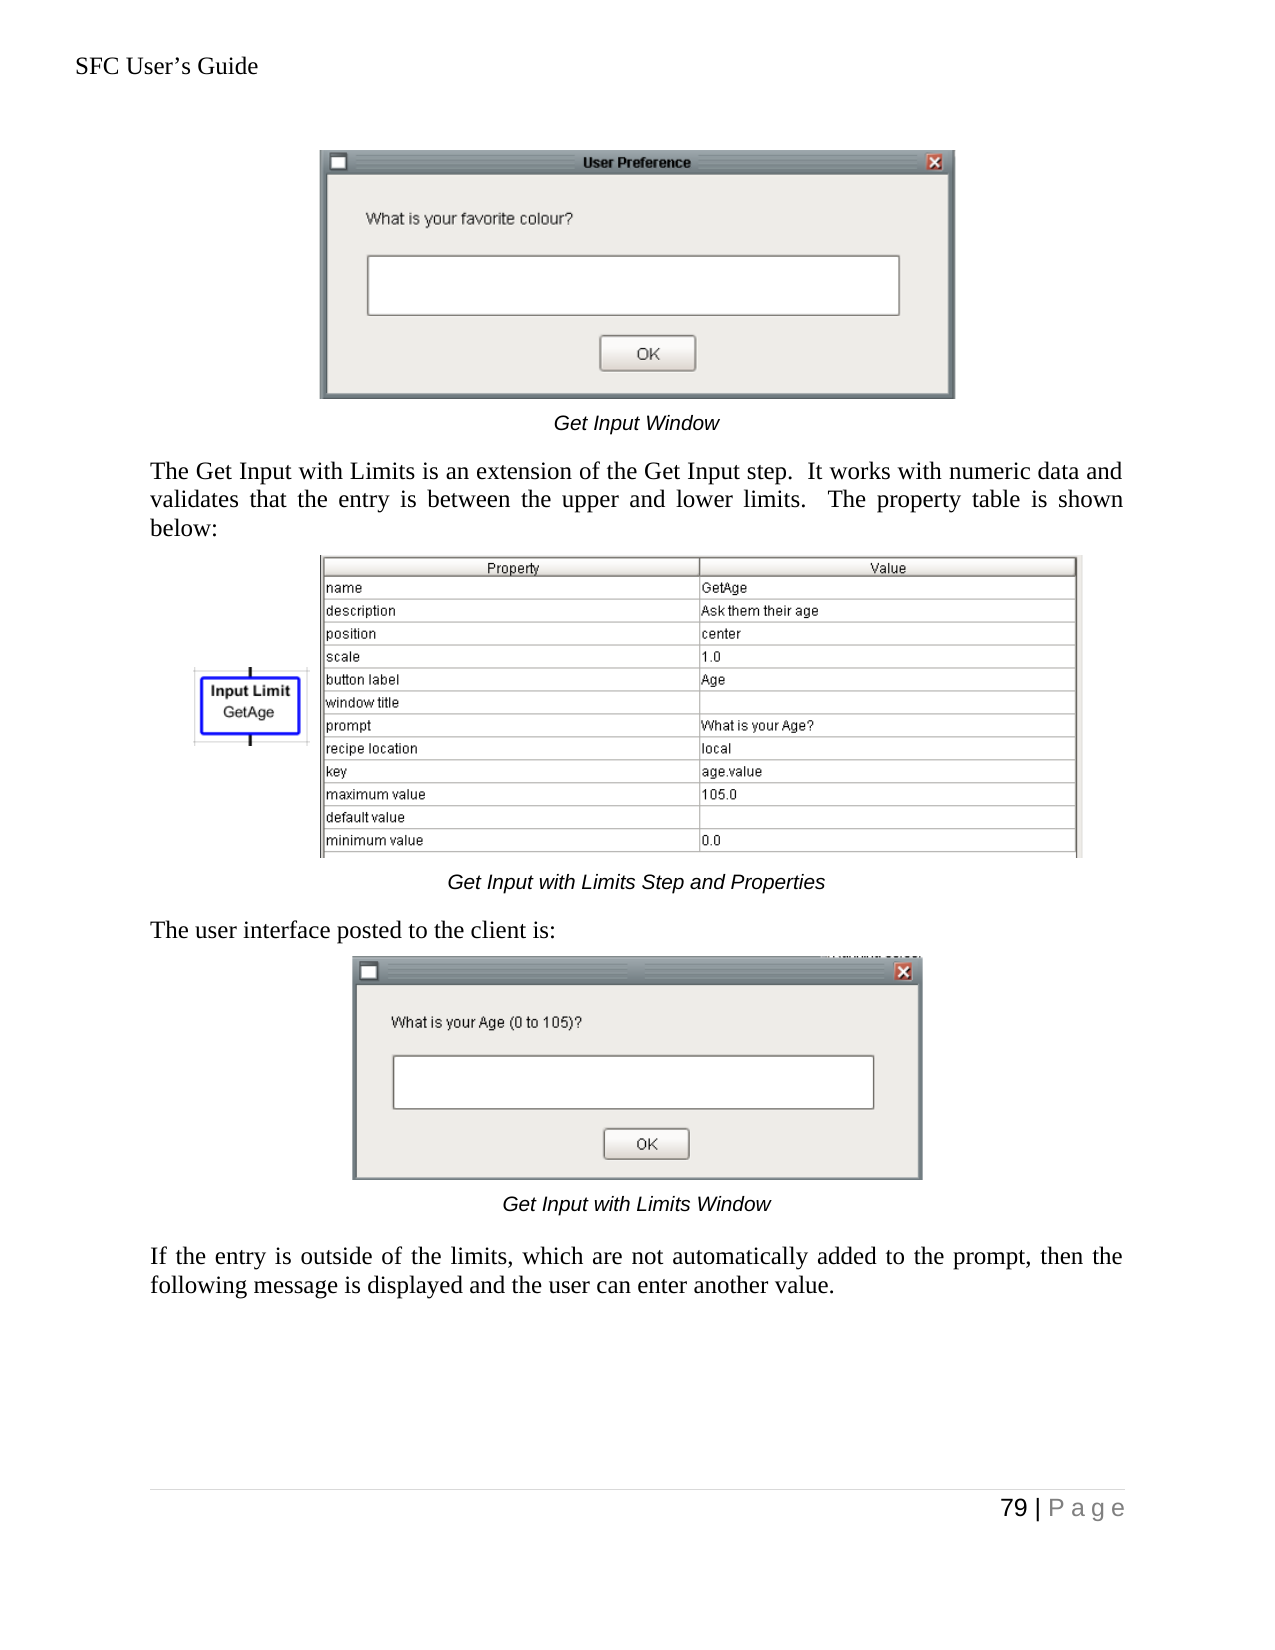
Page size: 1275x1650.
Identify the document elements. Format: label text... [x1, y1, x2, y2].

picture [352, 956, 923, 1180]
text The Get Input with Limits is an extension of the Get Input step. It works with numeric data and validates that the entry is between the upper and lower limits. The property table is shown below: [150, 456, 1125, 542]
text Get Input with Limits Step and Properties [150, 870, 1125, 894]
text If the entry is outside of the limits, which are not automatically added to the prompt, then the following message is displayed and the user can enter another value. [150, 1241, 1125, 1298]
text Get Input Window [150, 411, 1125, 435]
text The user interface posted to the client is: [150, 915, 1125, 943]
picture [319, 150, 956, 399]
text Get Input with Limits Window [150, 1192, 1125, 1216]
